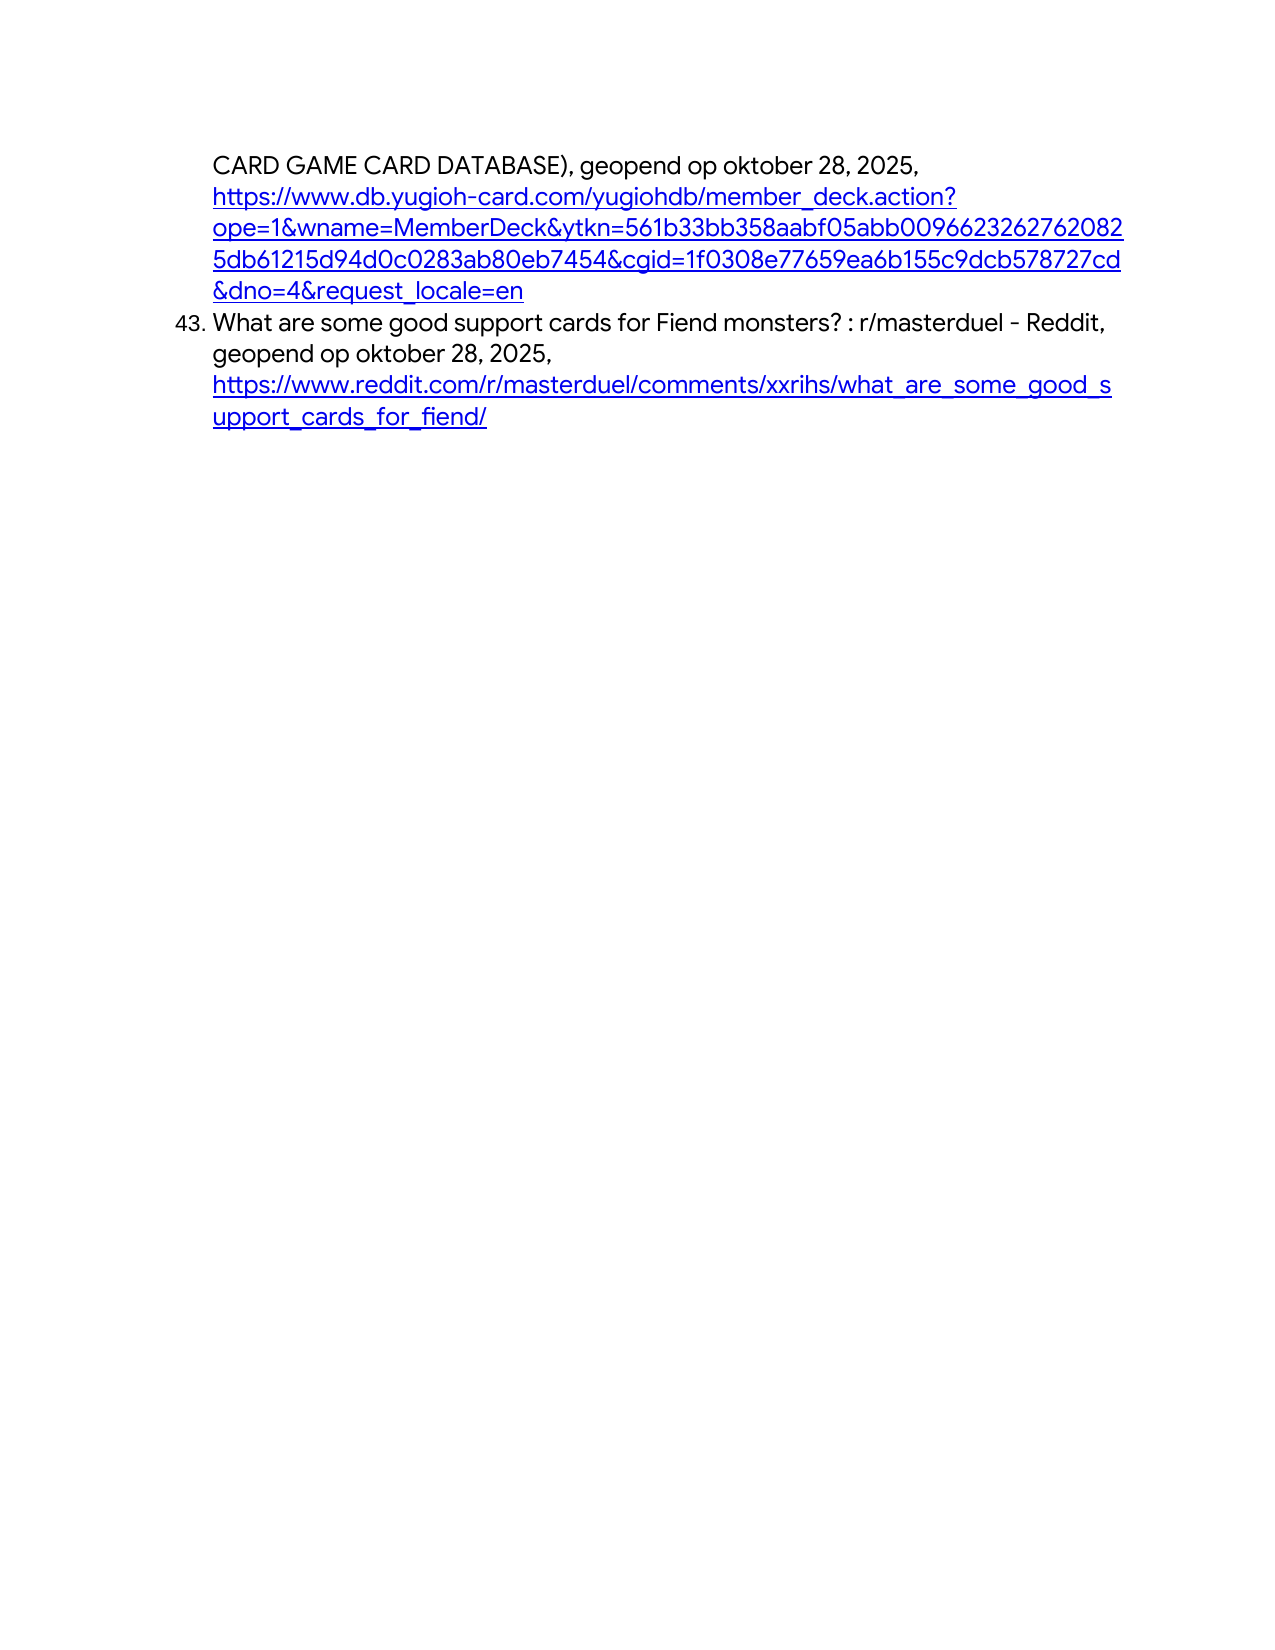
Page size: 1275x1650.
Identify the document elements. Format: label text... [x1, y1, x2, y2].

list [175, 150, 1125, 307]
list What are some good support cards for Fiend monsters? : r/masterduel - Reddit, geopend op oktober 28, 2025, https://www.reddit.com/r/masterduel/comments/xxrihs/what_are_some_good_support_cards_for_fiend/ [175, 307, 1125, 432]
